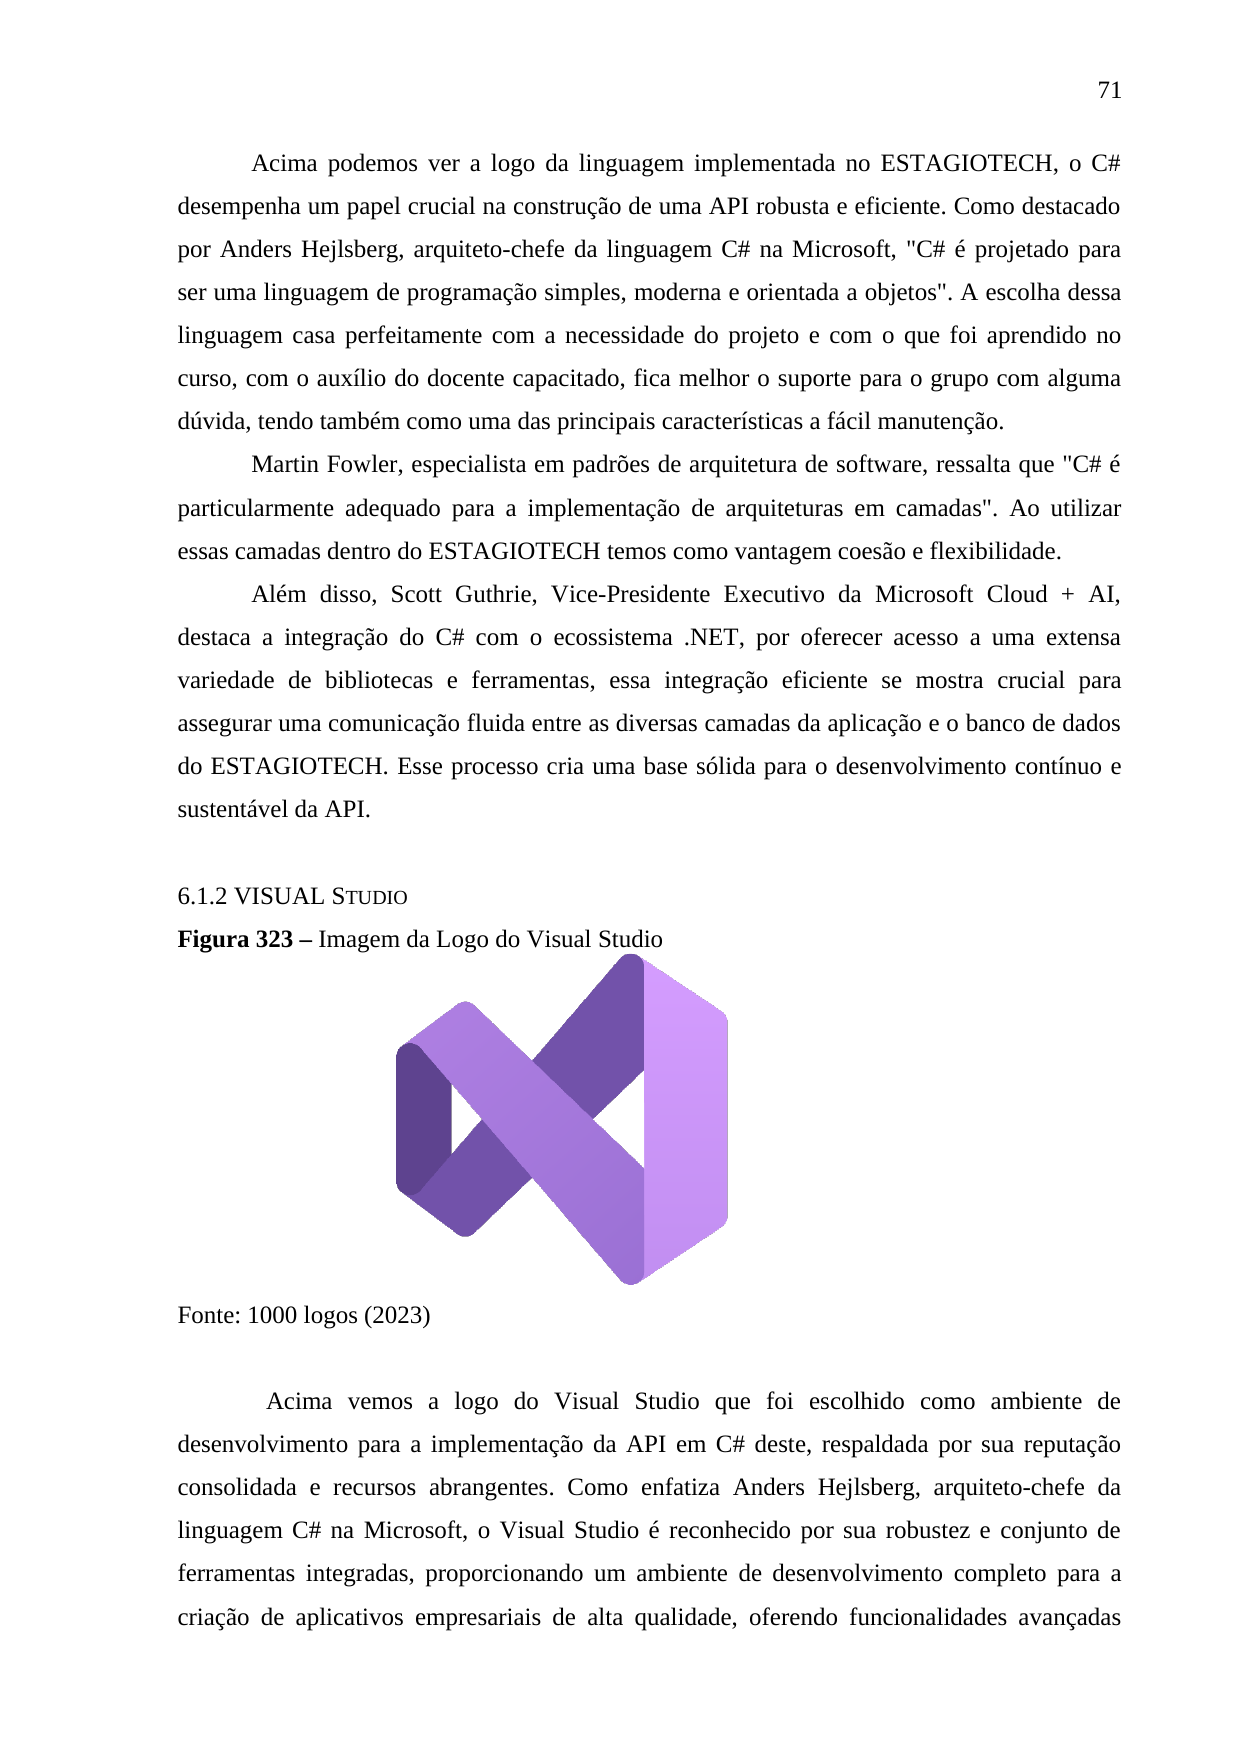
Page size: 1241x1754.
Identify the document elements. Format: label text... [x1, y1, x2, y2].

text Além disso, Scott Guthrie, Vice-Presidente Executivo da Microsoft Cloud + AI, destaca a integração do C# com o ecossistema .NET, por oferecer acesso a uma extensa variedade de bibliotecas e ferramentas, essa integração eficiente se mostra crucial para assegurar uma comunicação fluida entre as diversas camadas da aplicação e o banco de dados do ESTAGIOTECH. Esse processo cria uma base sólida para o desenvolvimento contínuo e sustentável da API. [177, 579, 1122, 823]
subtitle 6.1.2 VISUAL Studio [177, 881, 1122, 909]
text Martin Fowler, especialista em padrões de arquitetura de software, ressalta que "C# é particularmente adequado para a implementação de arquiteturas em camadas". Ao utilizar essas camadas dentro do ESTAGIOTECH temos como vantagem coesão e flexibilidade. [177, 449, 1122, 564]
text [177, 1386, 1122, 1630]
text Acima podemos ver a logo da linguagem implementada no ESTAGIOTECH, o C# desempenha um papel crucial na construção de uma API robusta e eficiente. Como destacado por Anders Hejlsberg, arquiteto-chefe da linguagem C# na Microsoft, "C# é projetado para ser uma linguagem de programação simples, moderna e orientada a objetos". A escolha dessa linguagem casa perfeitamente com a necessidade do projeto e com o que foi aprendido no curso, com o auxílio do docente capacitado, fica melhor o suporte para o grupo com alguma dúvida, tendo também como uma das principais características a fácil manutenção. [177, 148, 1122, 435]
picture [265, 952, 858, 1286]
text Fonte: 1000 logos (2023) [177, 1300, 1122, 1328]
text Figura 32 – Imagem da Logo do Visual Studio [177, 924, 1122, 953]
